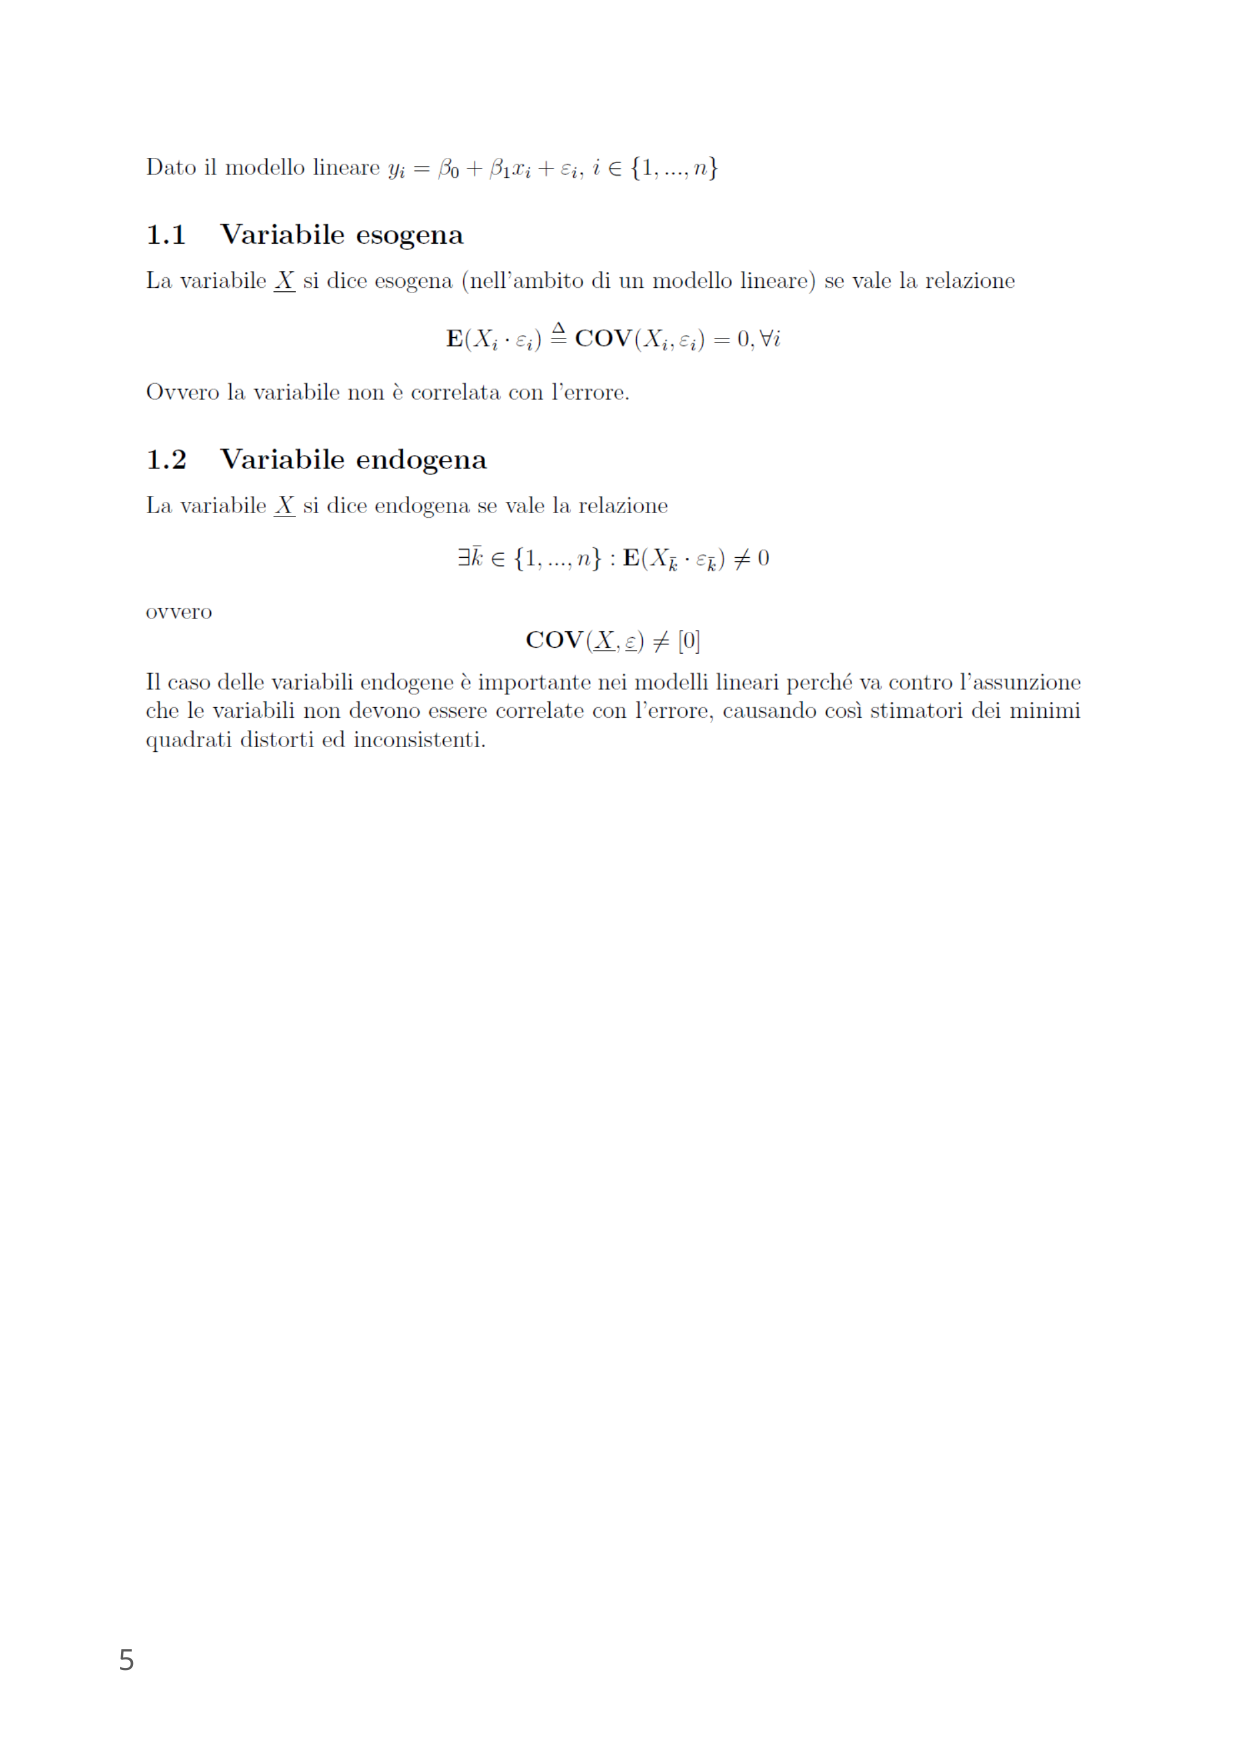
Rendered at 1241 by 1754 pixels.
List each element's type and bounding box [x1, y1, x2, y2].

picture [118, 147, 1122, 763]
